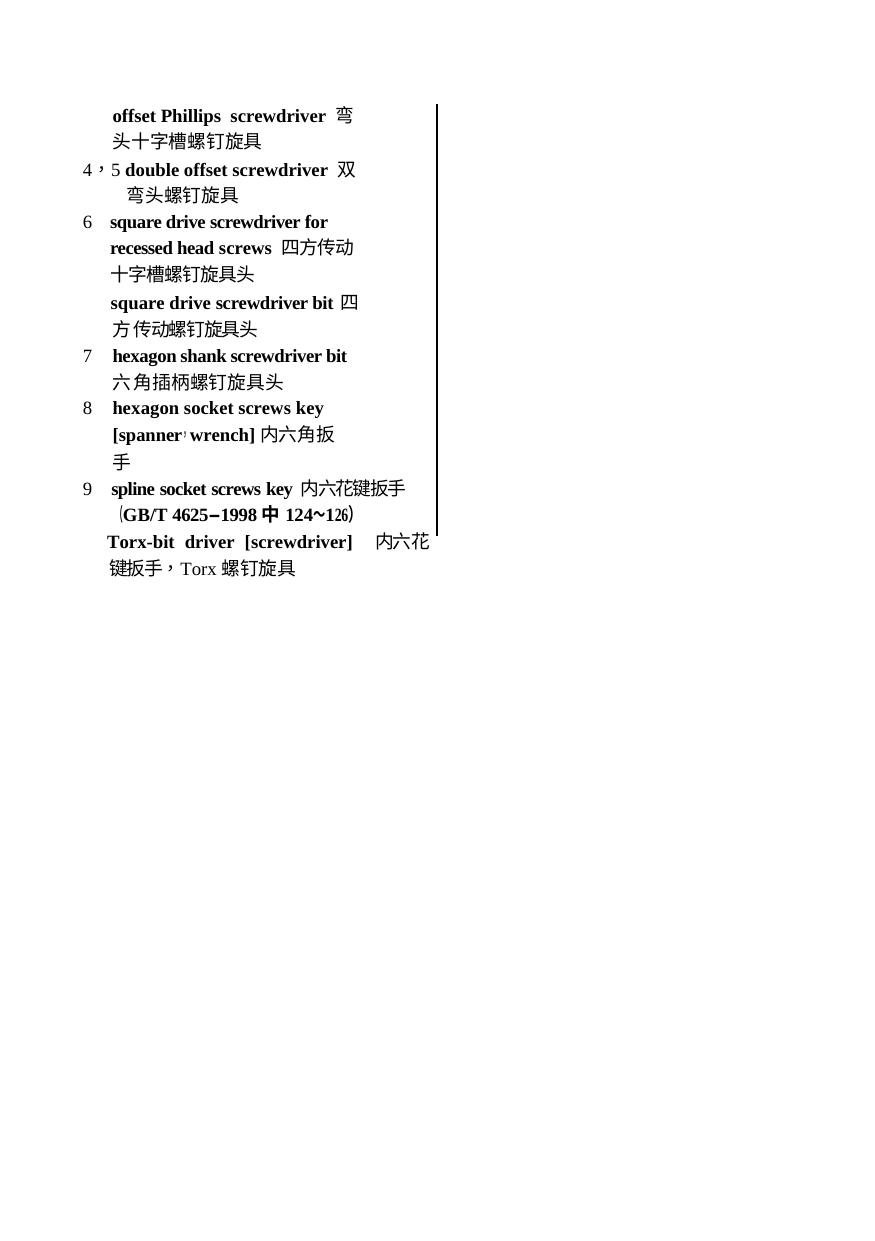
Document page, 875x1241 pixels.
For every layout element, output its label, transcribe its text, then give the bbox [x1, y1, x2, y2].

text offset Phillips screwdriver 弯头十字槽螺钉旋具 [112, 102, 359, 154]
text （GB/T 4625-1998 中 124～126） [115, 502, 412, 527]
text 4，5 double offset screwdriver 双弯头螺钉旋具 [83, 156, 360, 208]
text square drive screwdriver bit 四 方 传动螺钉旋具头 [110, 289, 360, 341]
list hexagon socket screws key [spanner， wrench] 内六角扳手 [83, 397, 352, 475]
list square drive screwdriver for recessed head screws 四方传动十字槽螺钉旋具头 [83, 211, 356, 287]
list hexagon shank screwdriver bit 六 角插柄螺钉旋具头 [83, 343, 359, 395]
text Torx-bit driver [screwdriver] 内六花键扳手，Torx 螺钉旋具 [107, 529, 360, 581]
list spline socket screws key 内六花键扳手 [83, 478, 412, 500]
